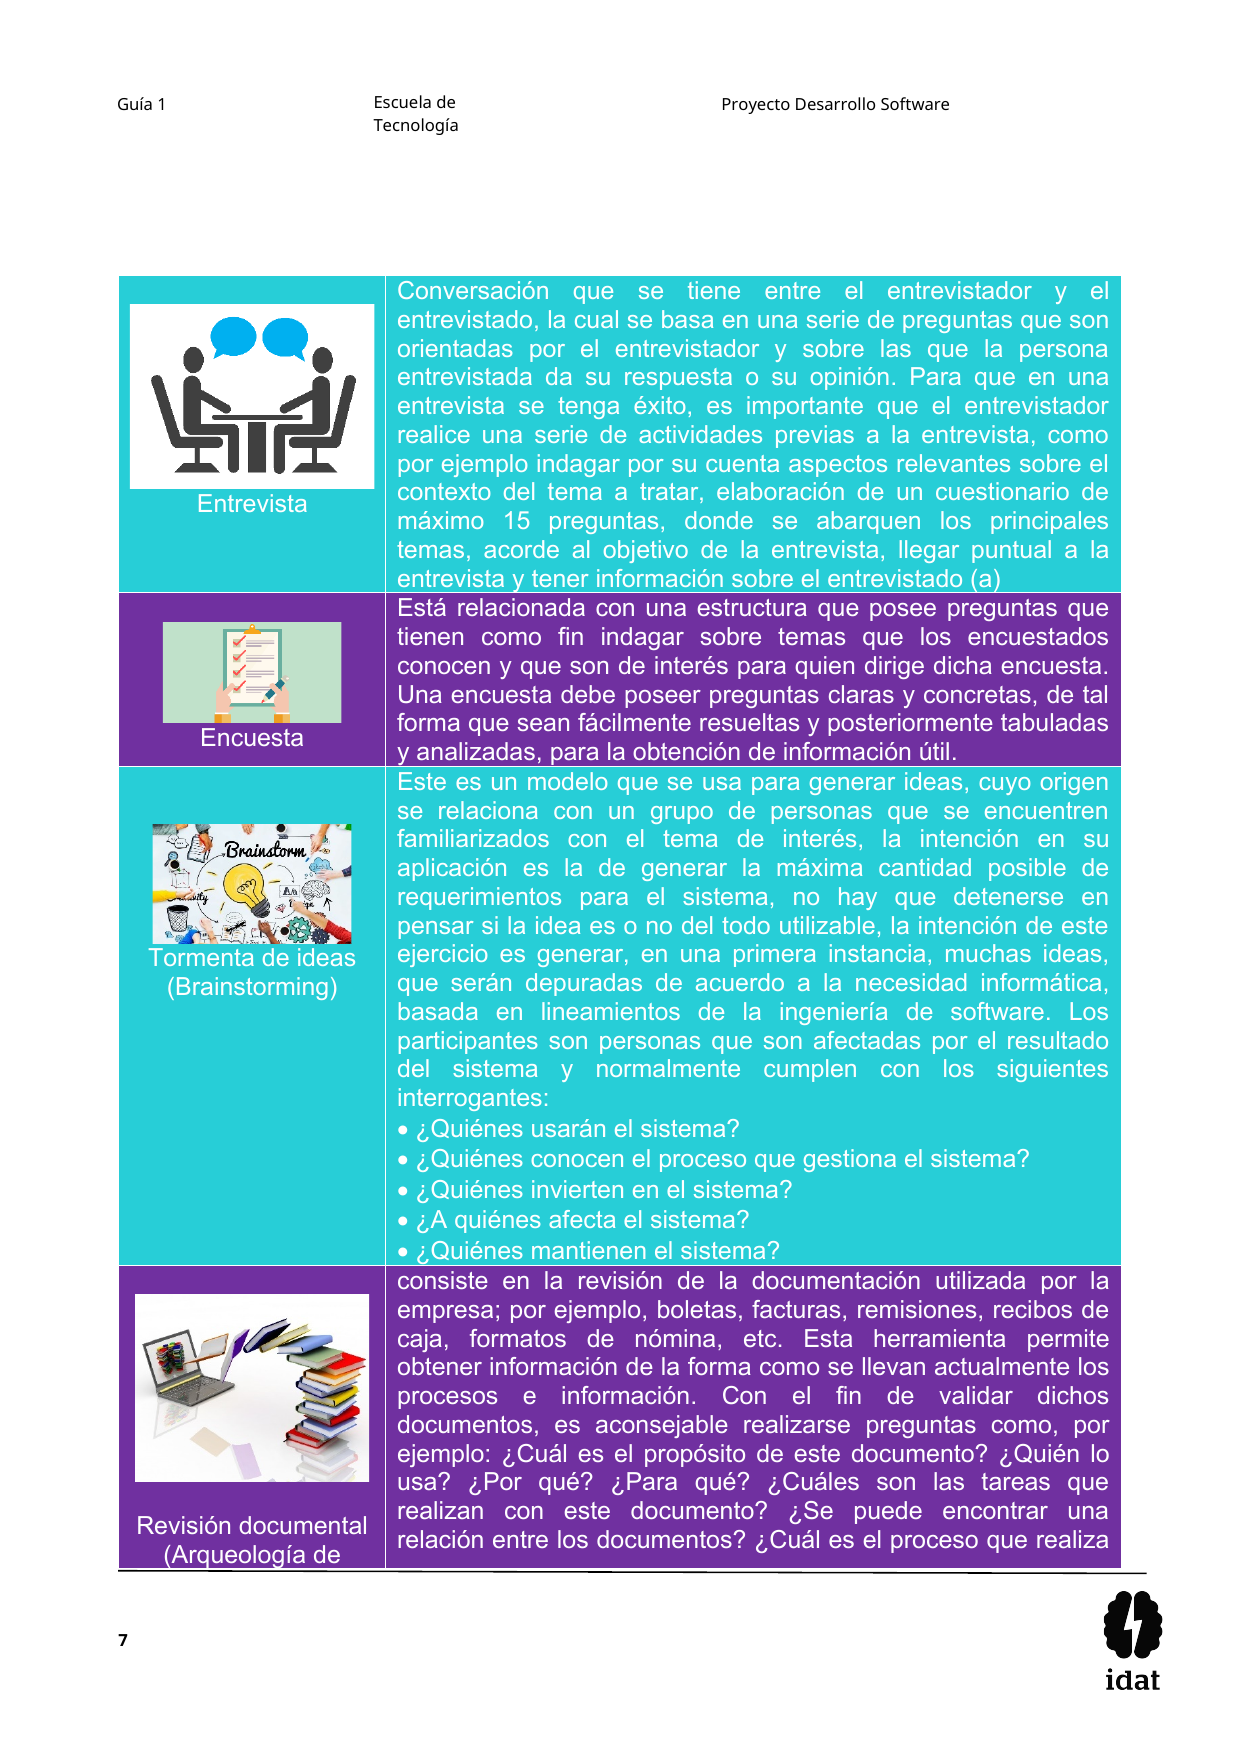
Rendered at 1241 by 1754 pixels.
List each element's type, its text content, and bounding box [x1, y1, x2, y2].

picture [1103, 1591, 1163, 1690]
picture [135, 1294, 370, 1482]
picture [129, 304, 375, 489]
picture [152, 824, 352, 944]
picture [162, 622, 342, 723]
table_cell Está relacionada con una estructura que posee preguntas que tienen como fin indagar sobre temas que los encuestados conocen y que son de interés para quien dirige dicha encuesta. Una encuesta debe poseer preguntas claras y concretas, de tal forma que sean fácilmente resueltas y posteriormente tabuladas y analizadas, para la obtención de información útil. [386, 593, 1121, 766]
table_header Conversación que se tiene entre el entrevistador y el entrevistado, la cual se basa en una serie de preguntas que son orientadas por el entrevistador y sobre las que la persona entrevistada da su respuesta o su opinión. Para que en una entrevista se tenga éxito, es importante que el entrevistador realice una serie de actividades previas a la entrevista, como por ejemplo indagar por su cuenta aspectos relevantes sobre el contexto del tema a tratar, elaboración de un cuestionario de máximo 15 preguntas, donde se abarquen los principales temas, acorde al objetivo de la entrevista, llegar puntual a la entrevista y tener información sobre el entrevistado (a) [386, 276, 1121, 592]
table_header Entrevista [119, 276, 385, 592]
table_cell Encuesta [119, 593, 385, 766]
table_cell Este es un modelo que se usa para generar ideas, cuyo origen se relaciona con un grupo de personas que se encuentren familiarizados con el tema de interés, la intención en su aplicación es la de generar la máxima cantidad posible de requerimientos para el sistema, no hay que detenerse en pensar si la idea es o no del todo utilizable, la intención de este ejercicio es generar, en una primera instancia, muchas ideas, que serán depuradas de acuerdo a la necesidad informática, basada en lineamientos de la ingeniería de software. Los participantes son personas que son afectadas por el resultado del sistema y normalmente cumplen con los siguientes interrogantes: ¿Quiénes usarán el sistema? ¿Quiénes conocen el proceso que gestiona el sistema? ¿Quiénes invierten en el sistema? ¿A quiénes afecta el sistema? ¿Quiénes mantienen el sistema? [386, 767, 1121, 1265]
table_cell Tormenta de ideas (Brainstorming) [119, 767, 385, 1265]
table_cell Revisión documental (Arqueología de documentos) [119, 1266, 385, 1568]
